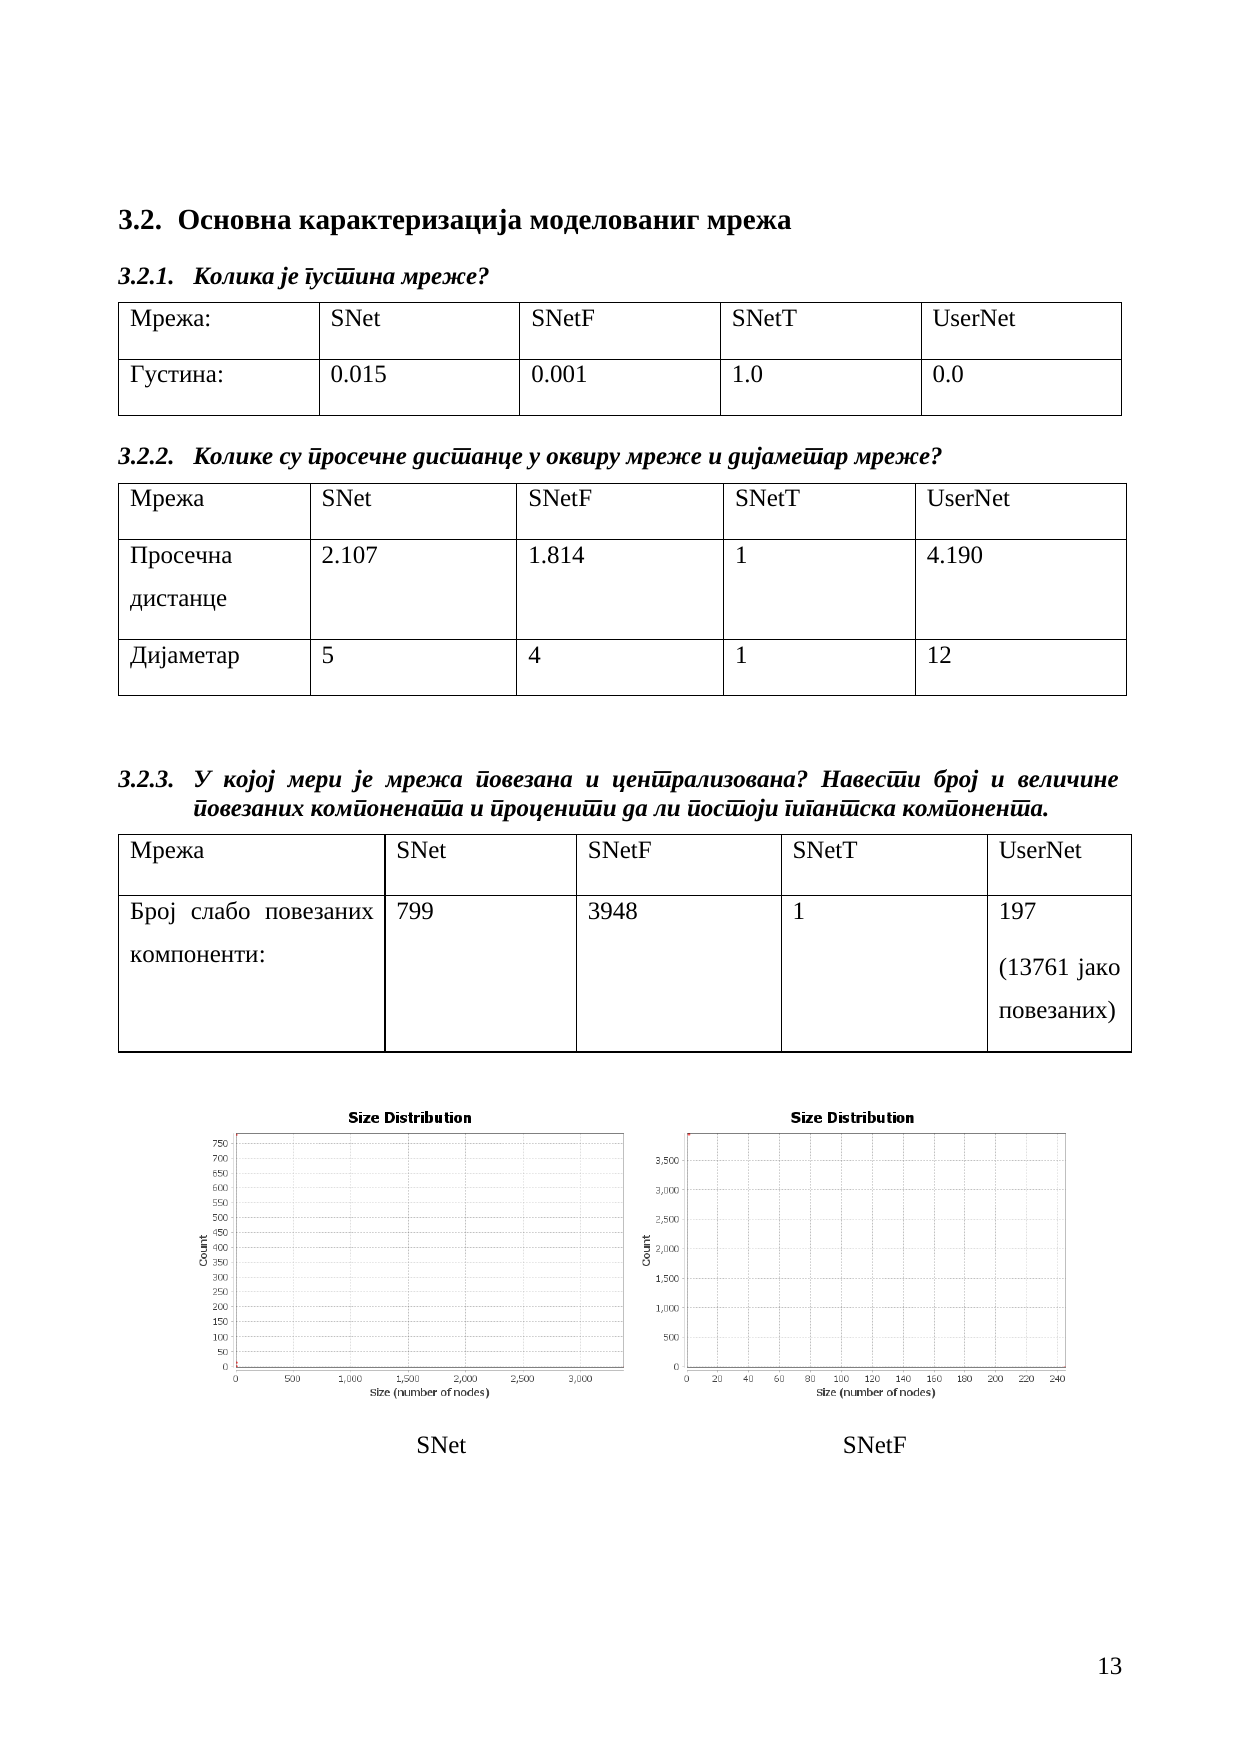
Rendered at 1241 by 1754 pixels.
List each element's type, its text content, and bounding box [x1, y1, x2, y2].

table_cell 1.814 [517, 540, 723, 639]
text Колика је густина мреже? [118, 261, 1122, 289]
table_cell Дијаметар [119, 640, 310, 695]
table_header SNetT [782, 835, 987, 895]
table_cell 4.190 [916, 540, 1126, 639]
table_cell Просечна дистанце [119, 540, 310, 639]
table_header SNet [386, 835, 576, 895]
table_cell Број слабо повезаних компоненти: [119, 896, 384, 1051]
table_header Мрежа [119, 835, 384, 895]
table_cell 5 [311, 640, 516, 695]
table_header Мрежа [119, 484, 310, 539]
table_header Мрежа: [119, 303, 319, 358]
table_cell 0.015 [320, 360, 519, 415]
table_header SNetF [577, 835, 781, 895]
table_header UserNet [988, 835, 1131, 895]
table_cell 799 [386, 896, 576, 1051]
table_header SNetF [520, 303, 720, 358]
table_cell Густина: [119, 360, 319, 415]
table_cell 1 [724, 640, 915, 695]
table_header SNet [320, 303, 519, 358]
table_cell 2.107 [311, 540, 516, 639]
text SNet SNetF [118, 1430, 1122, 1459]
text Колике су просечне дистанце у оквиру мреже и дијаметар мреже? [118, 441, 1122, 470]
table_header SNetT [724, 484, 915, 539]
table_cell 1 [724, 540, 915, 639]
table_cell 4 [517, 640, 723, 695]
table_cell 0.0 [922, 360, 1121, 415]
table_header SNet [311, 484, 516, 539]
text Основна карактеризација моделованиг мрежа [118, 202, 1122, 236]
table_header SNetT [721, 303, 921, 358]
table_cell 12 [916, 640, 1126, 695]
table_cell 3948 [577, 896, 781, 1051]
text У којој мери је мрежа повезана и централизована? Навести број и величине повезаних компонената и проценити да ли постоји гигантска компонента. [118, 764, 1122, 822]
picture [188, 1108, 1074, 1404]
table_cell 197 (13761 јако повезаних) [988, 896, 1131, 1051]
table_cell 0.001 [520, 360, 720, 415]
table_cell 1.0 [721, 360, 921, 415]
table_header SNetF [517, 484, 723, 539]
table_header UserNet [922, 303, 1121, 358]
table_cell 1 [782, 896, 987, 1051]
table_header UserNet [916, 484, 1126, 539]
